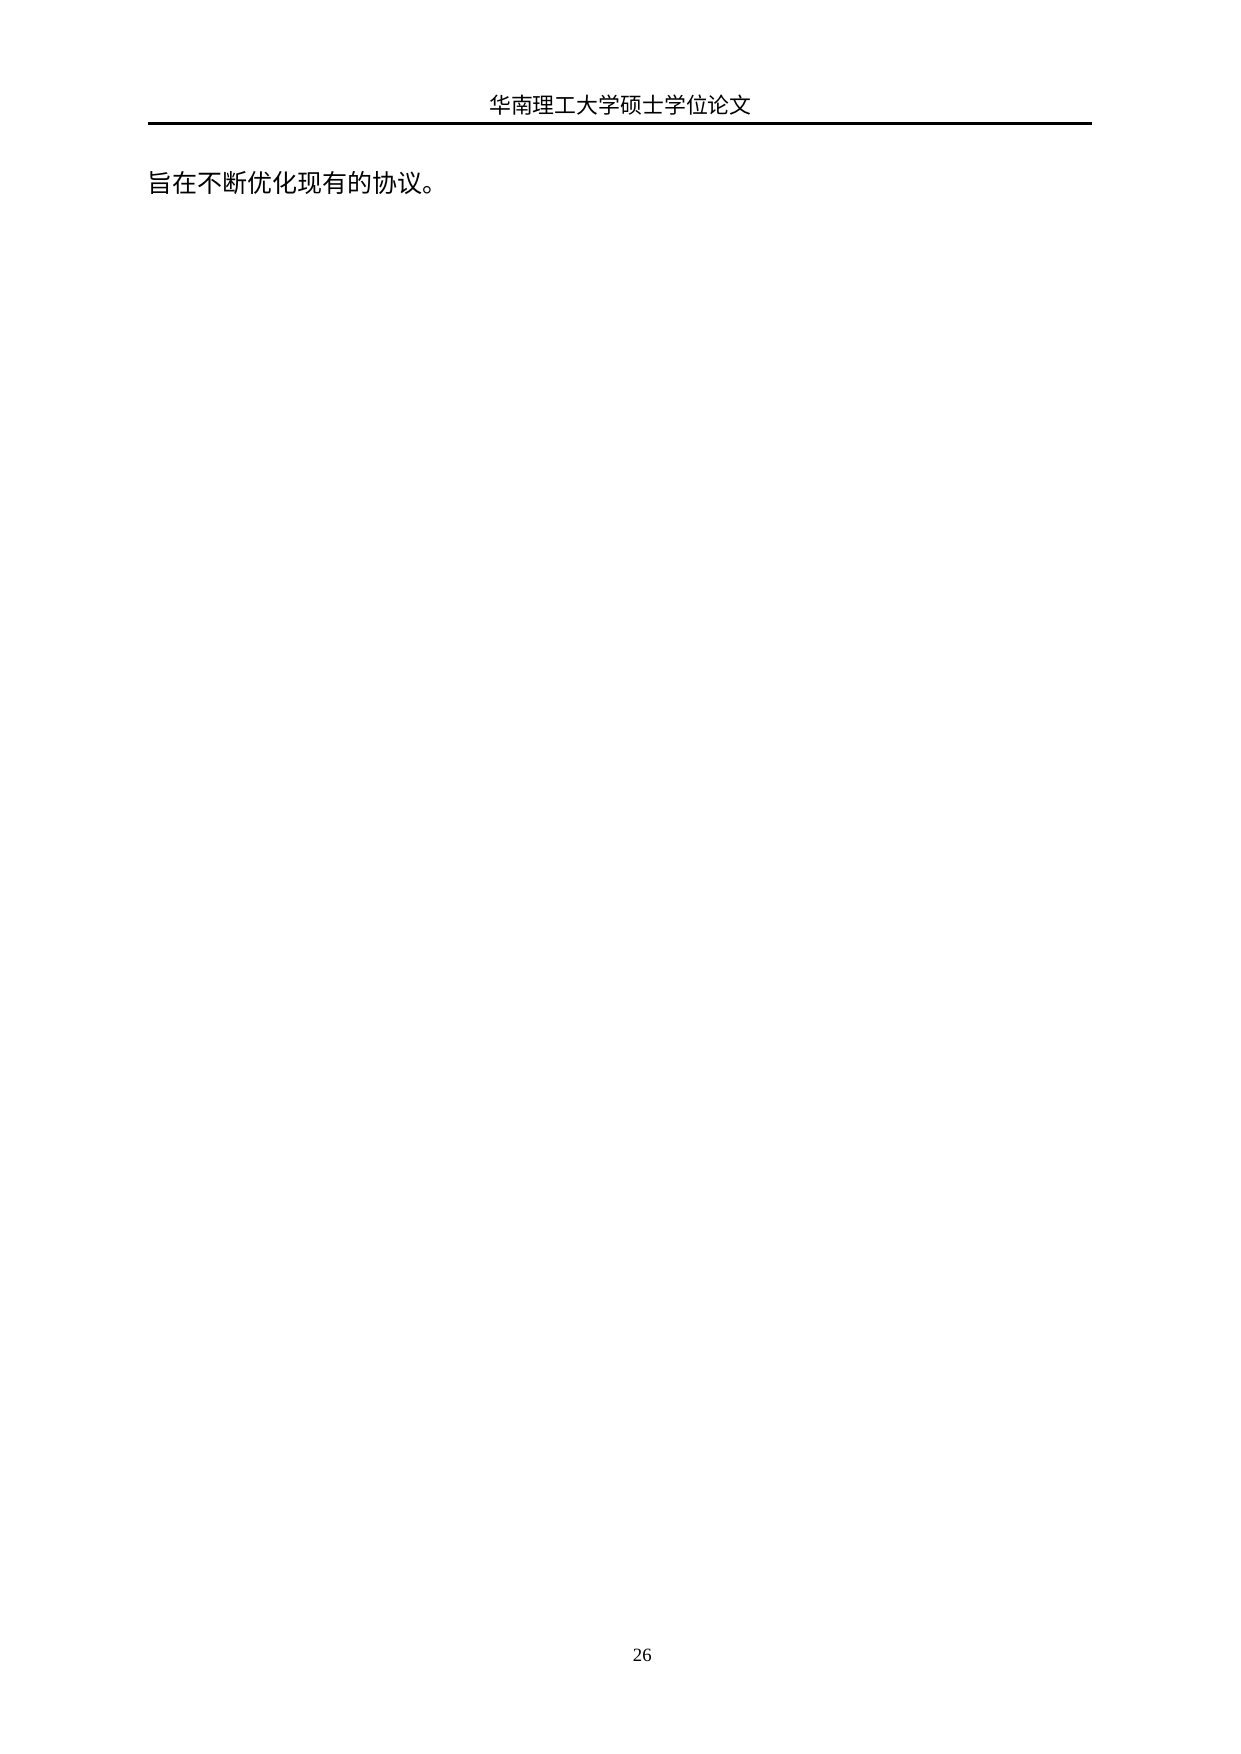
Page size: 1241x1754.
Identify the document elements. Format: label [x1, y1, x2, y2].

text [148, 148, 1092, 216]
